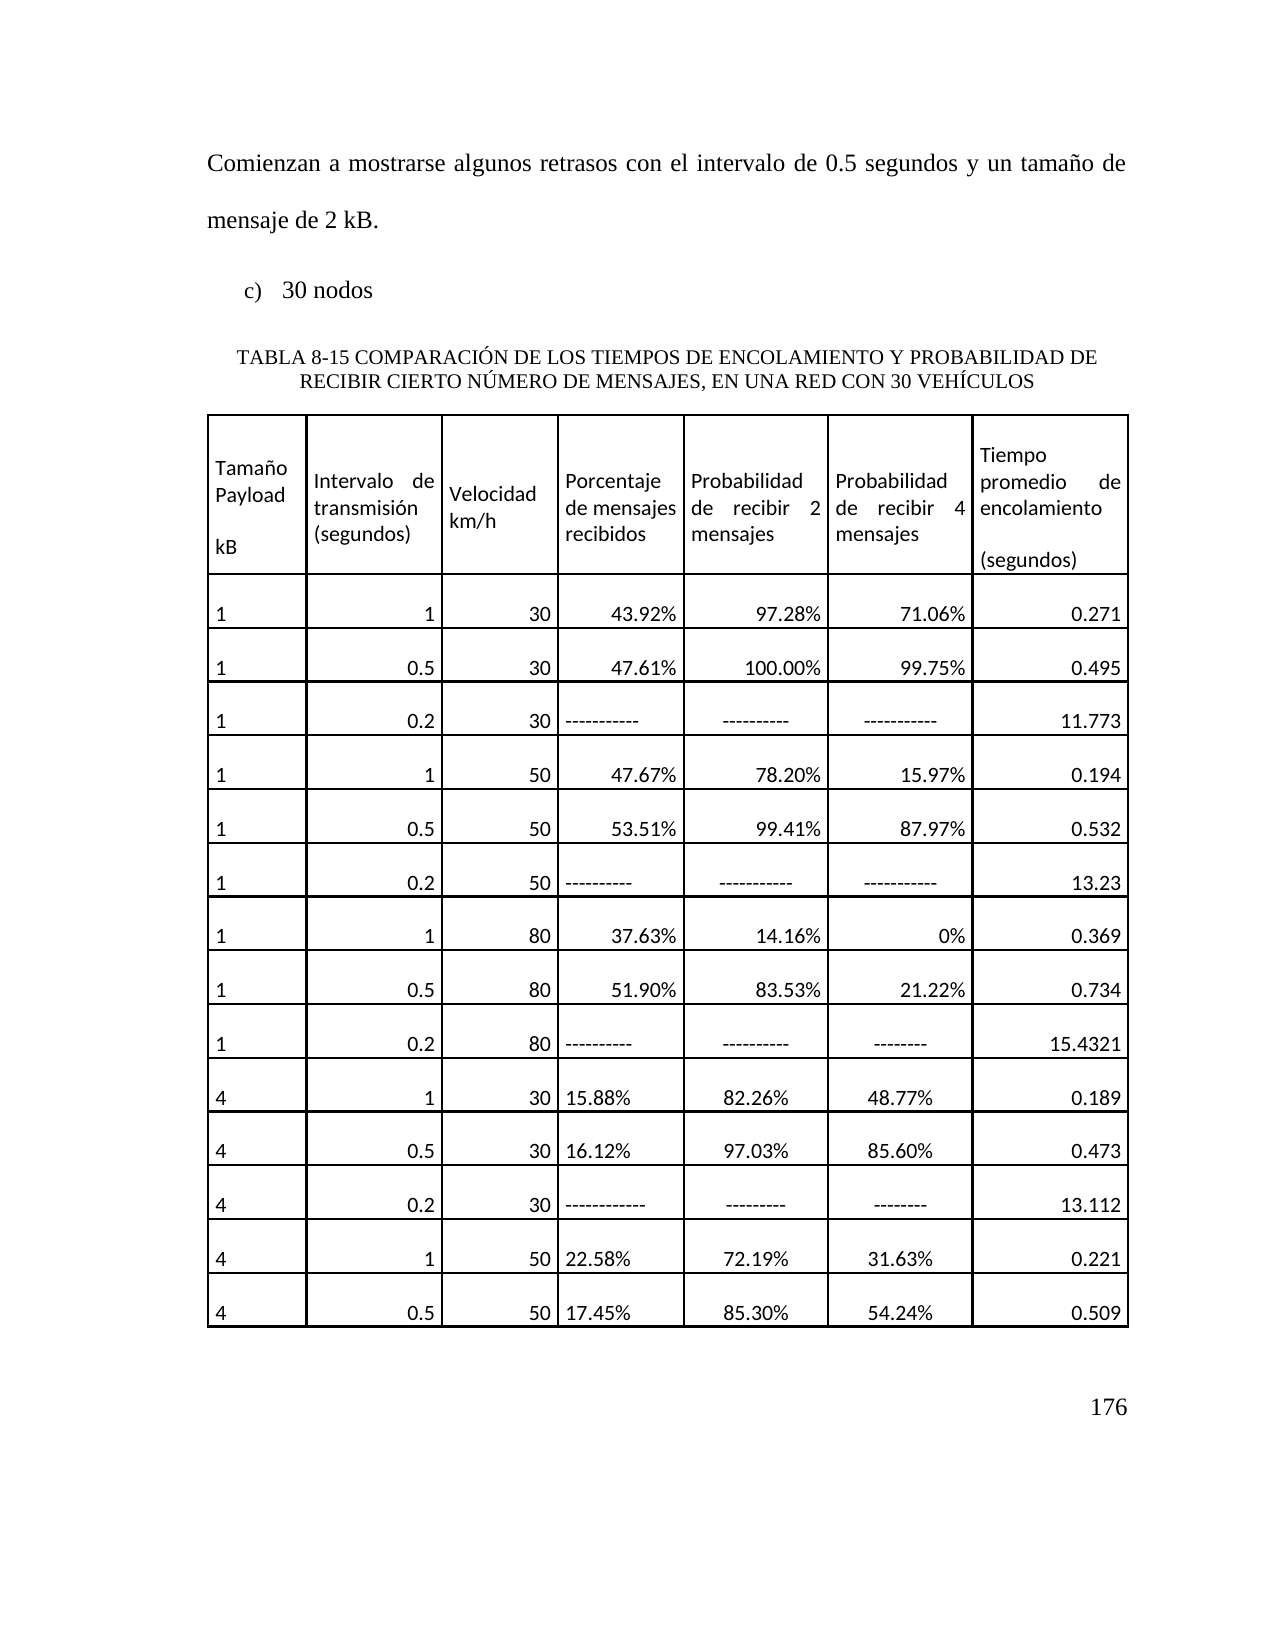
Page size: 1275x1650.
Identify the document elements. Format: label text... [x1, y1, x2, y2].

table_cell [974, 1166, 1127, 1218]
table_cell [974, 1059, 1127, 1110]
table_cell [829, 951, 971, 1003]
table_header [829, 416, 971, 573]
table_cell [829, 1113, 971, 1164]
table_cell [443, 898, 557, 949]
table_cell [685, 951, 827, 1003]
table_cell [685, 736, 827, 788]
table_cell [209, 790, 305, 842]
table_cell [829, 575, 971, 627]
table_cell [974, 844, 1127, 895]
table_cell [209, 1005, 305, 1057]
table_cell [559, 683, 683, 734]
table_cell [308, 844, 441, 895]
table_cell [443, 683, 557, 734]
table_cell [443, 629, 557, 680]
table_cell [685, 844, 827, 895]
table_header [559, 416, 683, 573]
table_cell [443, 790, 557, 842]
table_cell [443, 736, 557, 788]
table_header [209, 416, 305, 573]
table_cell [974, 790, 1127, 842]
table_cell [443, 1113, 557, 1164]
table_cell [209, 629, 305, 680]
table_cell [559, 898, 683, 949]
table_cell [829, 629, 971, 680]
text Comienzan a mostrarse algunos retrasos con el intervalo de 0.5 segundos y un tamaño de mensaje de 2 kB. [207, 148, 1127, 234]
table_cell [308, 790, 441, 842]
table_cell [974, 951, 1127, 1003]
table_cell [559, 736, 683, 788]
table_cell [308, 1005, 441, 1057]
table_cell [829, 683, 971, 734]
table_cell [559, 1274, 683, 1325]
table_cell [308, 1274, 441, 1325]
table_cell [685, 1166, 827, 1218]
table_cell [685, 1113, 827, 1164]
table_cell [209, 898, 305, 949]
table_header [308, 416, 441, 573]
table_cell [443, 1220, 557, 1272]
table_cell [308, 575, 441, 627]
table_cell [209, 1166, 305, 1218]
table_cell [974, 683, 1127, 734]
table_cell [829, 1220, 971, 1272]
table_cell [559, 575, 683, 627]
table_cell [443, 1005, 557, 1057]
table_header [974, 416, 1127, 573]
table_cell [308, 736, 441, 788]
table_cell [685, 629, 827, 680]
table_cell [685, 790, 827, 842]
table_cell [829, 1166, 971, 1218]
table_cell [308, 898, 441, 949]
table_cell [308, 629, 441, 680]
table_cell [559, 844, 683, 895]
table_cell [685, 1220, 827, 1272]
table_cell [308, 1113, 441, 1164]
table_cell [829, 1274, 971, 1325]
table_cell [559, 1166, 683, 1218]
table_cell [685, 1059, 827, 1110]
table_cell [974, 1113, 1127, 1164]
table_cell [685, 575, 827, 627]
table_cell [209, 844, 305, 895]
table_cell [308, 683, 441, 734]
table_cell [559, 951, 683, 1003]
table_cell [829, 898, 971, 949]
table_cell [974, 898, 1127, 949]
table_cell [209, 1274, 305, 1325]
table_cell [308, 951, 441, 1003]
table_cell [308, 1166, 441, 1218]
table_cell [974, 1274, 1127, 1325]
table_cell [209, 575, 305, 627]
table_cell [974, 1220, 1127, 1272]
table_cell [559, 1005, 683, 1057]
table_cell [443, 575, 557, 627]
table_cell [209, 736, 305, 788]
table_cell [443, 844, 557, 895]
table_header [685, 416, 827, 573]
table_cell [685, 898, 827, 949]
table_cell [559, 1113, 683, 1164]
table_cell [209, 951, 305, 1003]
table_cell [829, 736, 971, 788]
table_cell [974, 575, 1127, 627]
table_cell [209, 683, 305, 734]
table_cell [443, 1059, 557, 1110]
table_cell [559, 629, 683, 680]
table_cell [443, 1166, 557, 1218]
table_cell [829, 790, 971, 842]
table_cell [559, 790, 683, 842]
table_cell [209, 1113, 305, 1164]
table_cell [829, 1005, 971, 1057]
subtitle 30 nodos [244, 275, 1127, 304]
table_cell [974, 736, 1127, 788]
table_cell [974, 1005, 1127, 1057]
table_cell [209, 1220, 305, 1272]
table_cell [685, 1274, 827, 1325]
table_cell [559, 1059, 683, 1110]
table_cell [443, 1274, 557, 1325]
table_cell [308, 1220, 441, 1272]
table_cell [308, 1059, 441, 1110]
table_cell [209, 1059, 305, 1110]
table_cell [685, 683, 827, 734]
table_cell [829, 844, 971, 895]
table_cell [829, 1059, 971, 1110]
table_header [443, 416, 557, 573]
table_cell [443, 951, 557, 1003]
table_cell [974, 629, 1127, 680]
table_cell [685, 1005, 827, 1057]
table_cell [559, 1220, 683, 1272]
